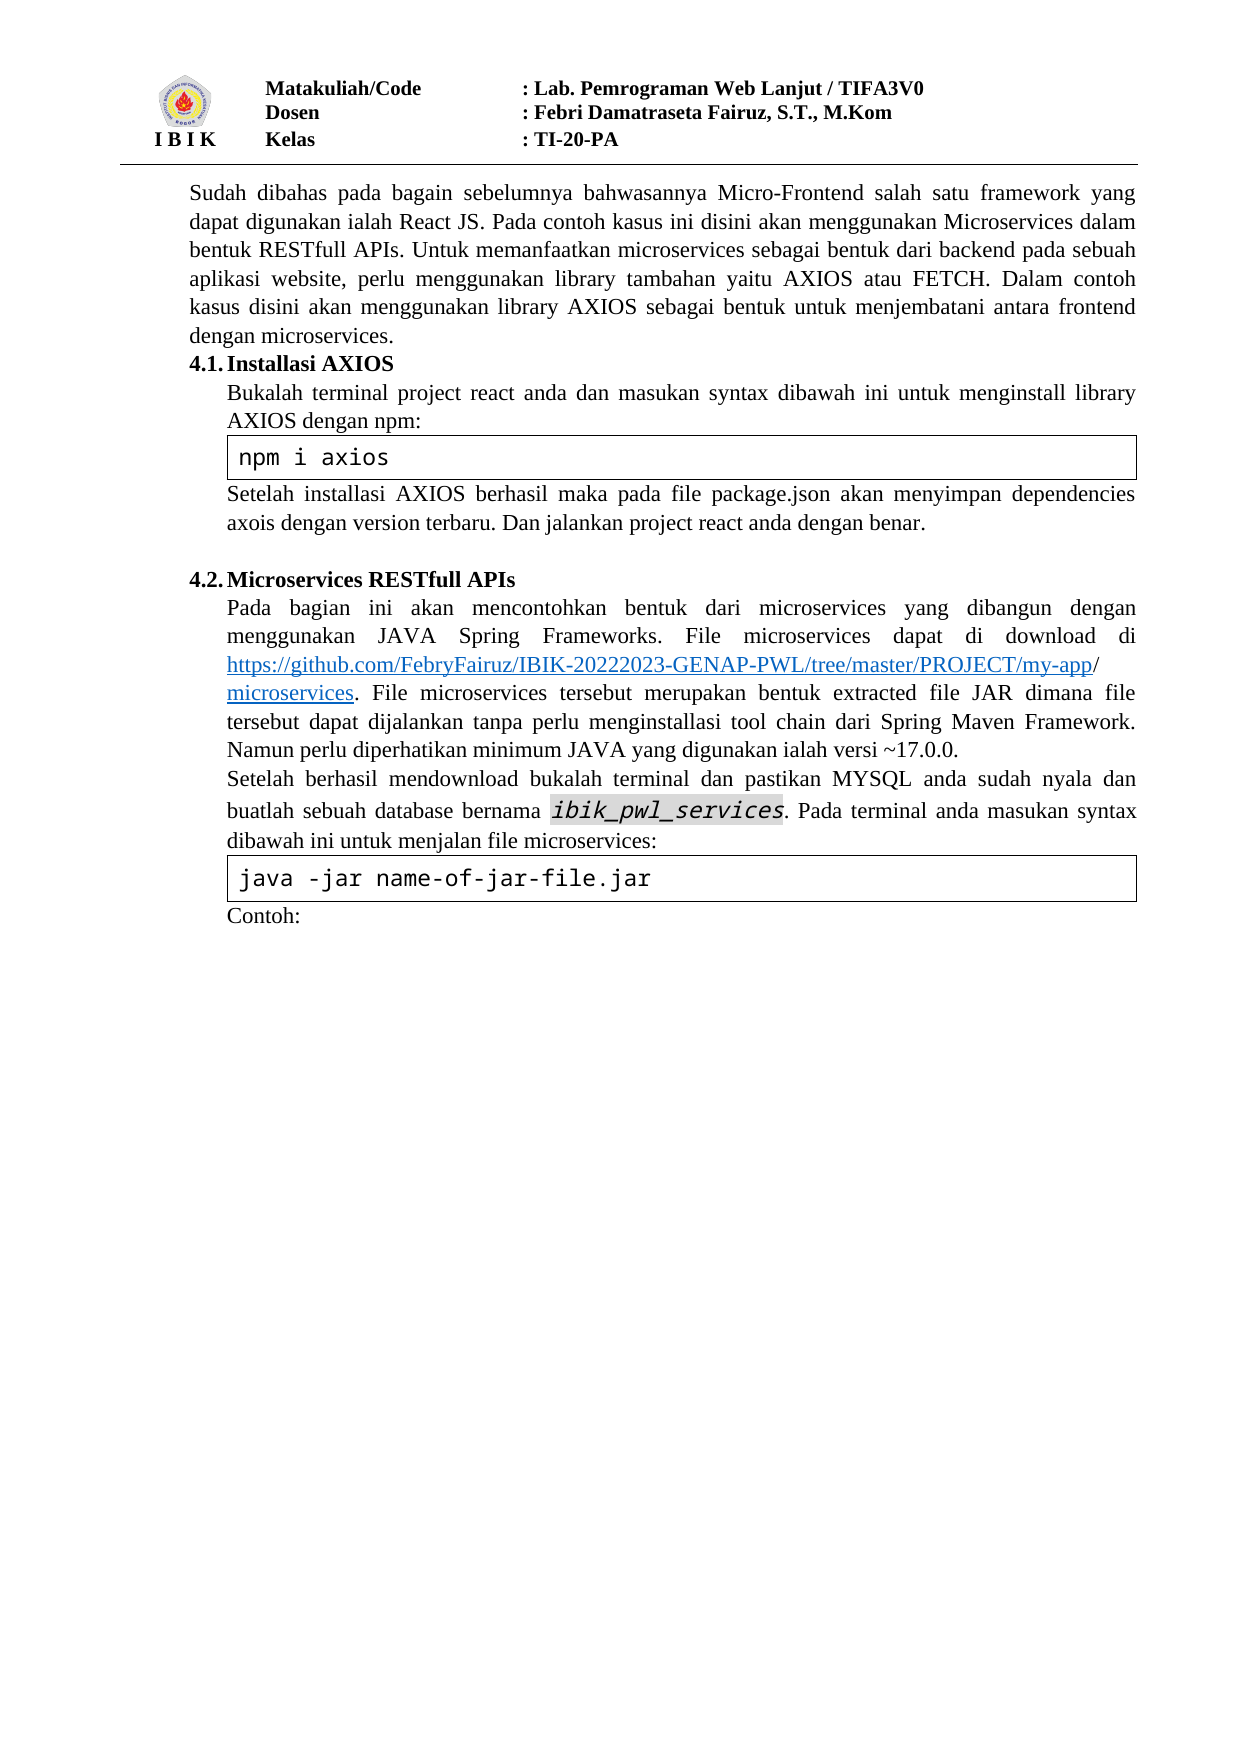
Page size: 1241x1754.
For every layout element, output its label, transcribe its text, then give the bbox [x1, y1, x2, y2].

table_header java -jar name-of-jar-file.jar [228, 856, 1136, 901]
list Bukalah terminal project react anda dan masukan syntax dibawah ini untuk menginstall library AXIOS dengan npm: [227, 378, 1137, 433]
list Sudah dibahas pada bagain sebelumnya bahwasannya Micro-Frontend salah satu framework yang dapat digunakan ialah React JS. Pada contoh kasus ini disini akan menggunakan Microservices dalam bentuk RESTfull APIs. Untuk memanfaatkan microservices sebagai bentuk dari backend pada sebuah aplikasi website, perlu menggunakan library tambahan yaitu AXIOS atau FETCH. Dalam contoh kasus disini akan menggunakan library AXIOS sebagai bentuk untuk menjembatani antara frontend dengan microservices. [189, 179, 1137, 348]
list Installasi AXIOS [189, 350, 1137, 376]
list Setelah installasi AXIOS berhasil maka pada file package.json akan menyimpan dependencies axois dengan version terbaru. Dan jalankan project react anda dengan benar. [227, 480, 1137, 535]
list Setelah berhasil mendownload bukalah terminal dan pastikan MYSQL anda sudah nyala dan buatlah sebuah database bernama ibik_pwl_services. Pada terminal anda masukan syntax dibawah ini untuk menjalan file microservices: [227, 765, 1137, 853]
list Microservices RESTfull APIs [189, 566, 1137, 592]
picture [158, 75, 212, 127]
list Contoh: [227, 902, 1137, 928]
list Pada bagian ini akan mencontohkan bentuk dari microservices yang dibangun dengan menggunakan JAVA Spring Frameworks. File microservices dapat di download di https://github.com/FebryFairuz/IBIK-20222023-GENAP-PWL/tree/master/PROJECT/my-app/microservices. File microservices tersebut merupakan bentuk extracted file JAR dimana file tersebut dapat dijalankan tanpa perlu menginstallasi tool chain dari Spring Maven Framework. Namun perlu diperhatikan minimum JAVA yang digunakan ialah versi ~17.0.0. [227, 594, 1137, 763]
table_header npm i axios [228, 436, 1136, 479]
